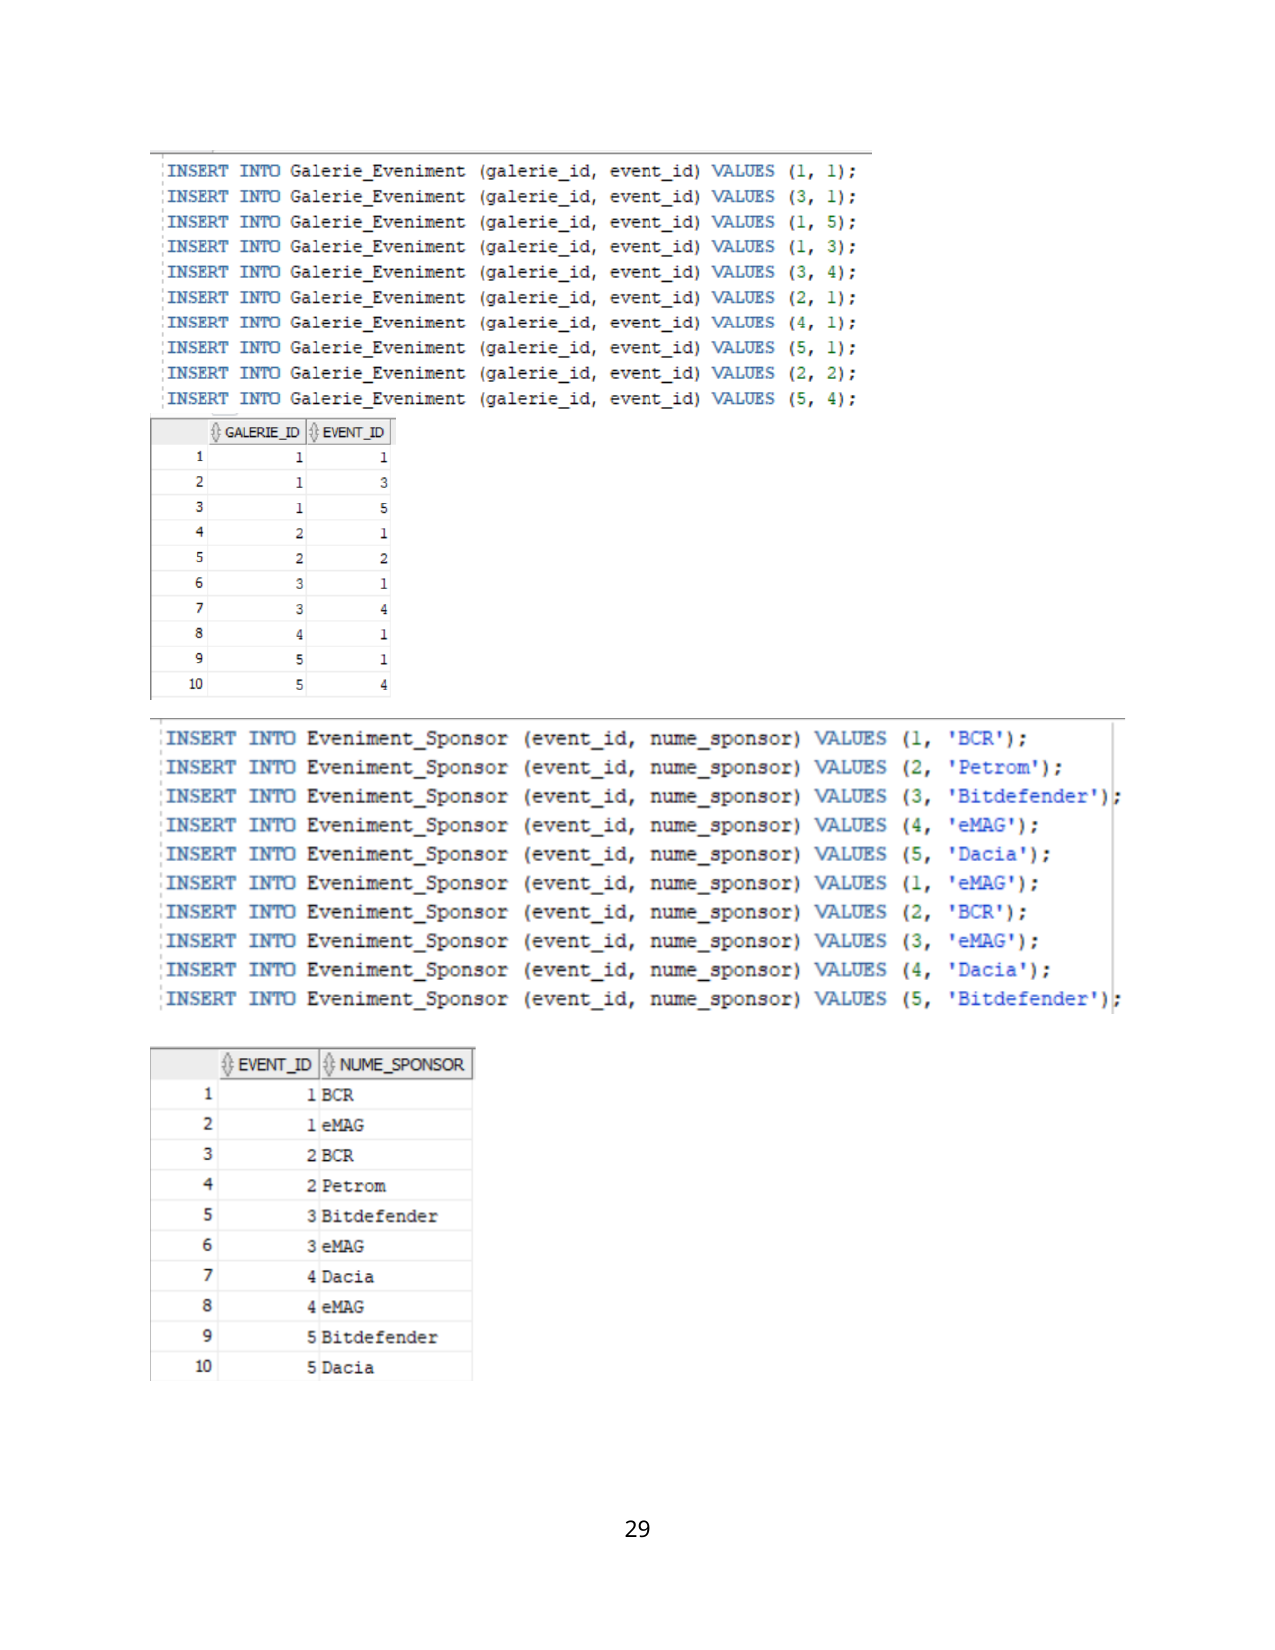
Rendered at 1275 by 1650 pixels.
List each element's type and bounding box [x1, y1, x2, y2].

picture [150, 150, 872, 412]
picture [150, 718, 1125, 1014]
picture [150, 1046, 476, 1381]
picture [150, 413, 396, 700]
